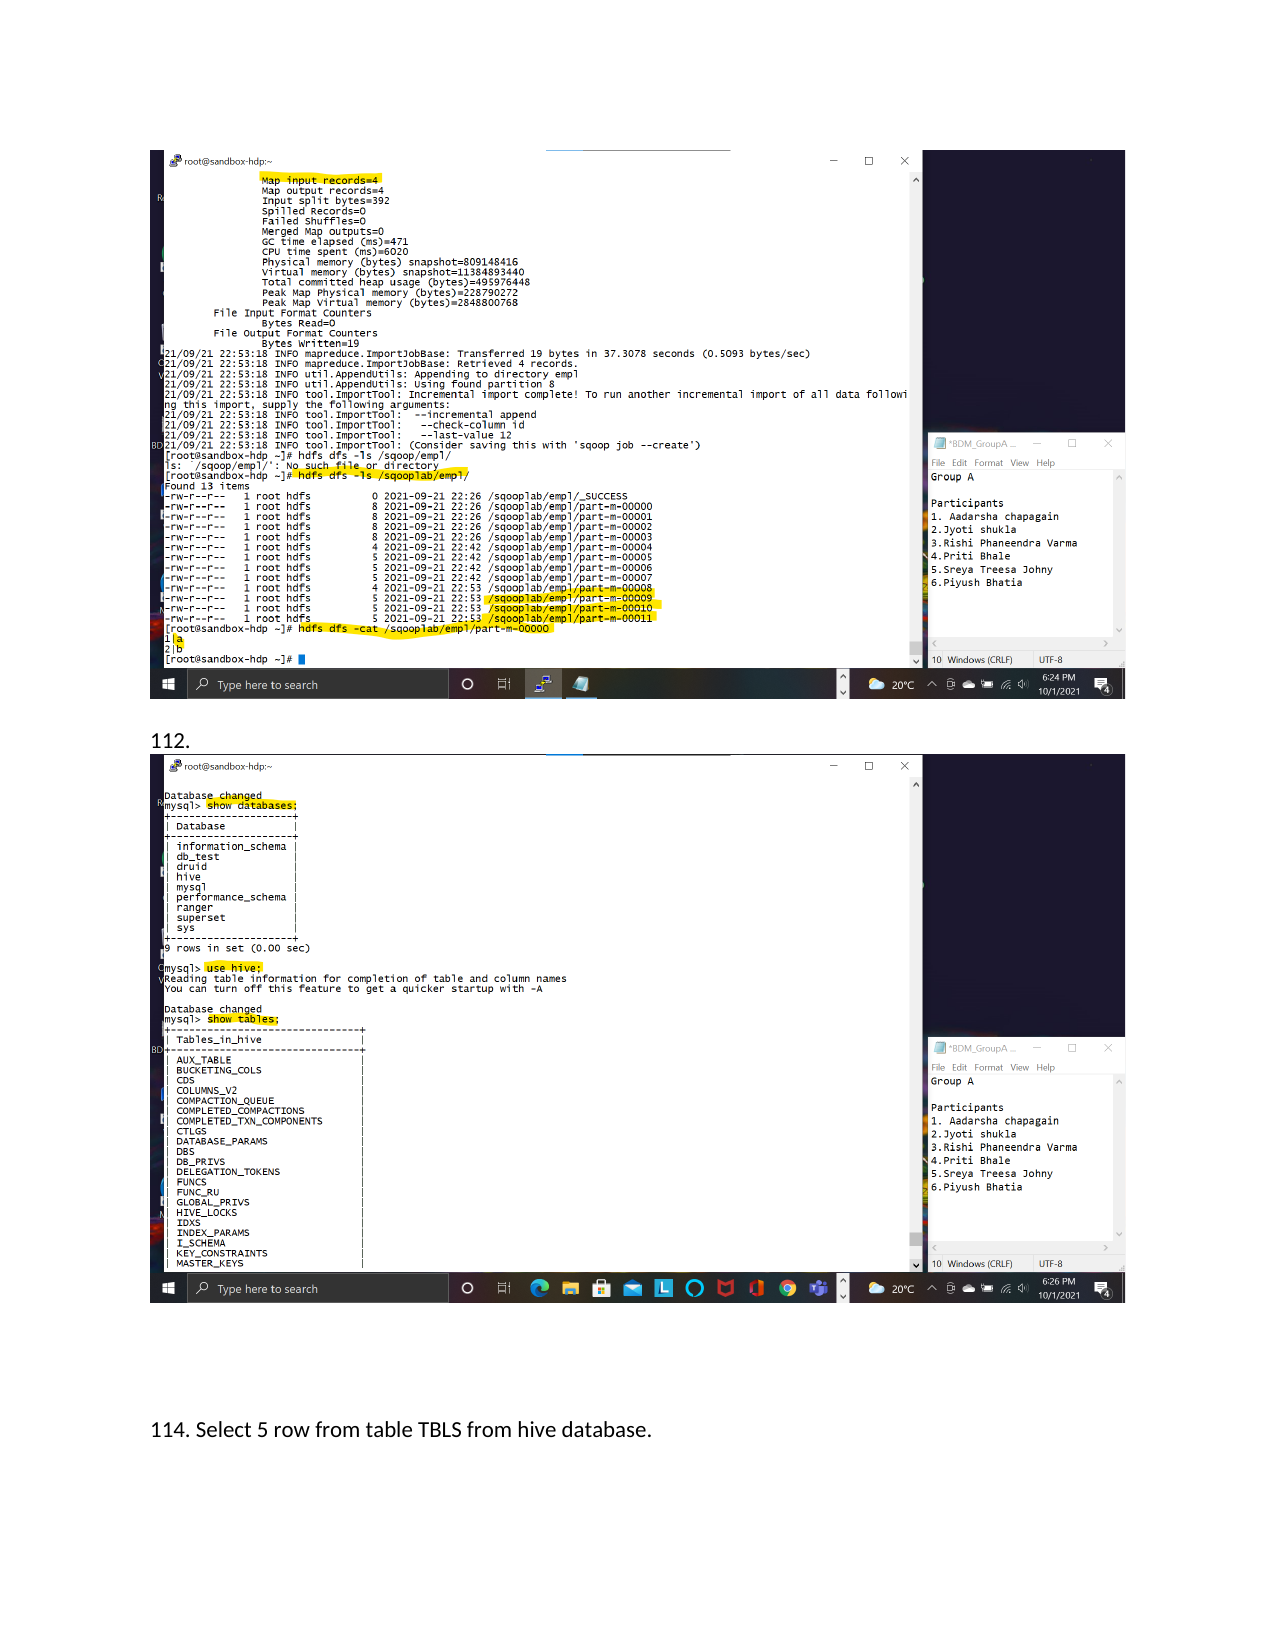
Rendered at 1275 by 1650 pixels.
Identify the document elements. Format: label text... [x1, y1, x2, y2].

picture [150, 150, 1125, 699]
text 114. Select 5 row from table TBLS from hive database. [150, 1415, 1125, 1443]
text 112. [150, 726, 1125, 754]
picture [150, 754, 1125, 1303]
